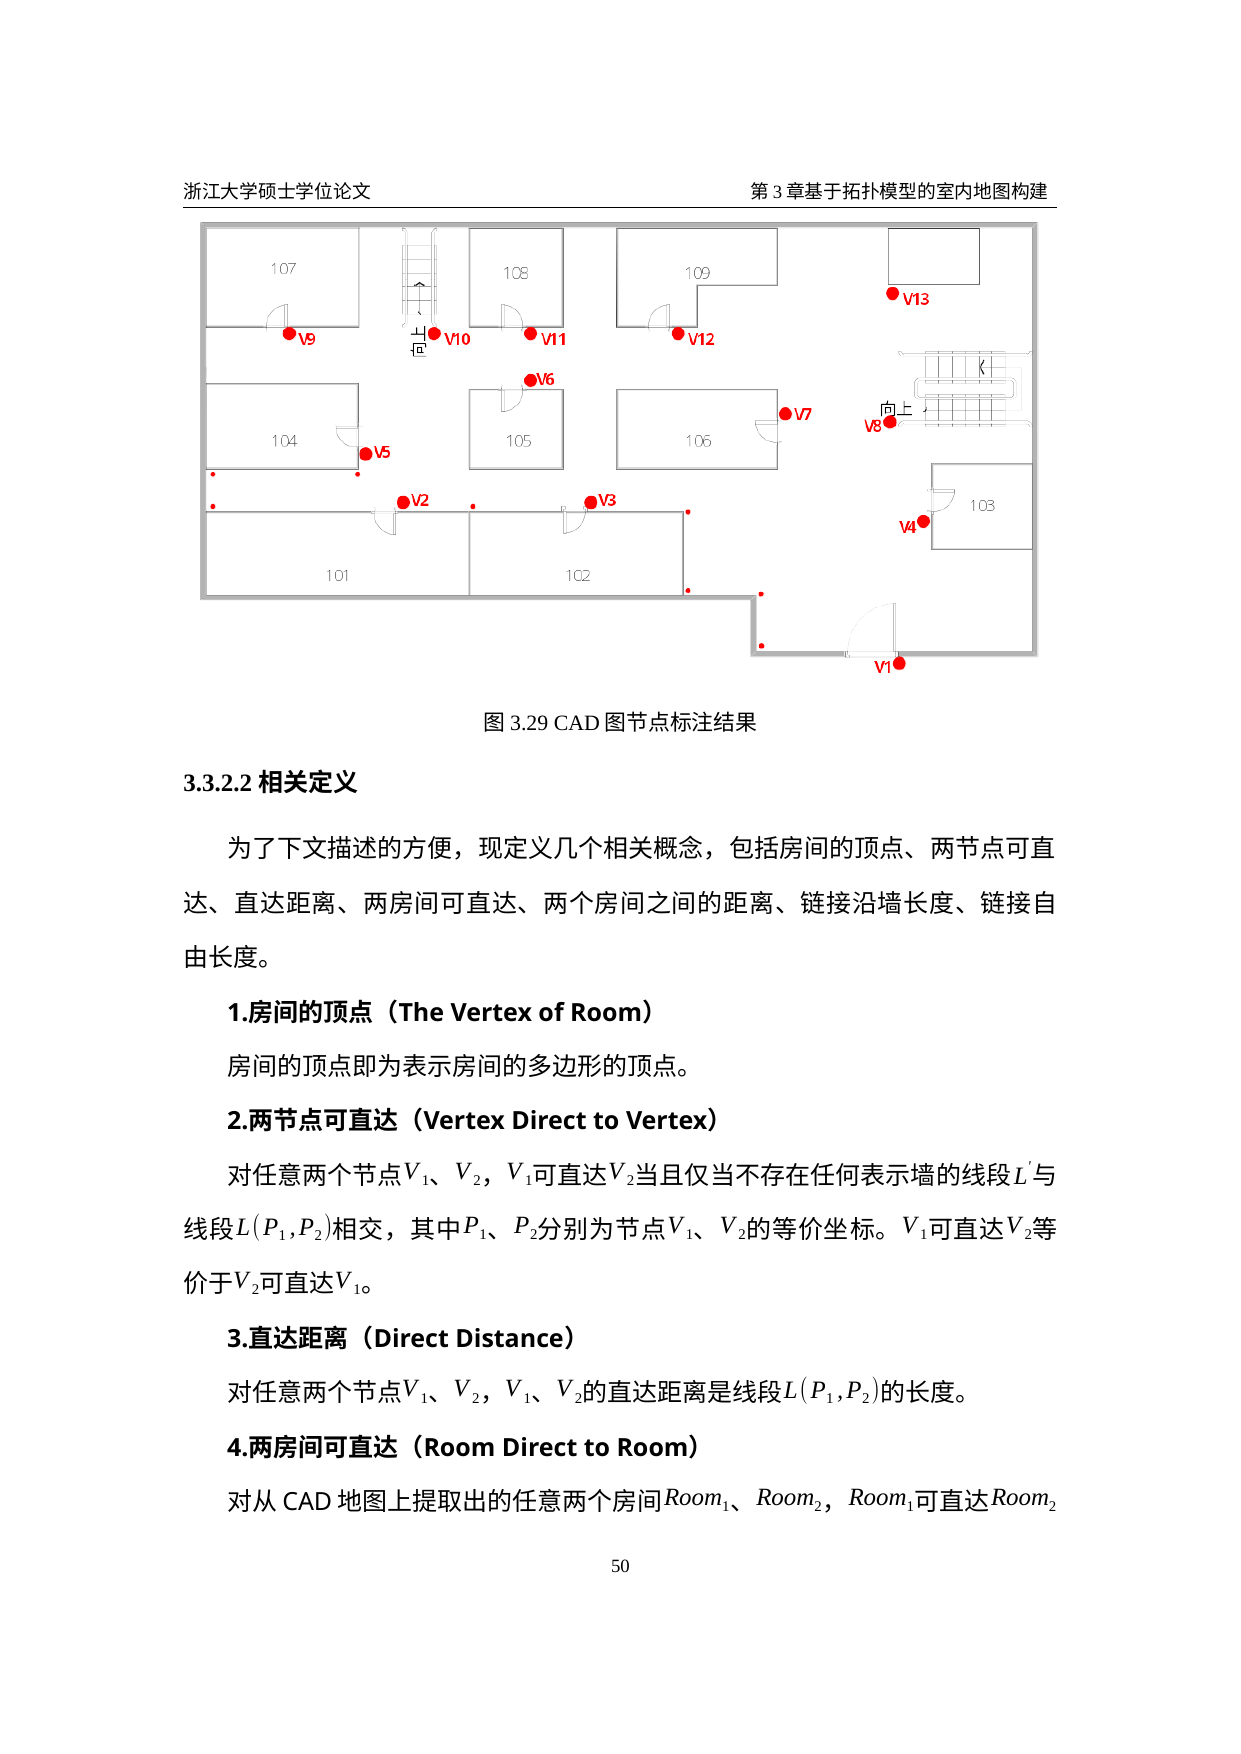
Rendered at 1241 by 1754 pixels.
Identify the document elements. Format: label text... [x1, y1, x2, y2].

text 为了下文描述的方便，现定义几个相关概念，包括房间的顶点、两节点可直达、直达距离、两房间可直达、两个房间之间的距离、链接沿墙长度、链接自由长度。 [183, 829, 1057, 974]
subtitle 相关定义 [183, 762, 1057, 798]
text 房间的顶点即为表示房间的多边形的顶点。 [183, 1046, 1057, 1083]
text 2.两节点可直达（Vertex Direct to Vertex） [183, 1101, 1057, 1137]
text 对任意两个节点、，、的直达距离是线段的长度。 [183, 1373, 1057, 1409]
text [183, 1481, 1057, 1518]
text 1.房间的顶点（The Vertex of Room） [183, 992, 1057, 1028]
text 4.两房间可直达（Room Direct to Room） [183, 1427, 1057, 1463]
text 对任意两个节点、，可直达当且仅当不存在任何表示墙的线段与线段相交，其中、分别为节点、的等价坐标。可直达等价于可直达。 [183, 1155, 1057, 1300]
text 3.直达距离（Direct Distance） [183, 1318, 1057, 1354]
